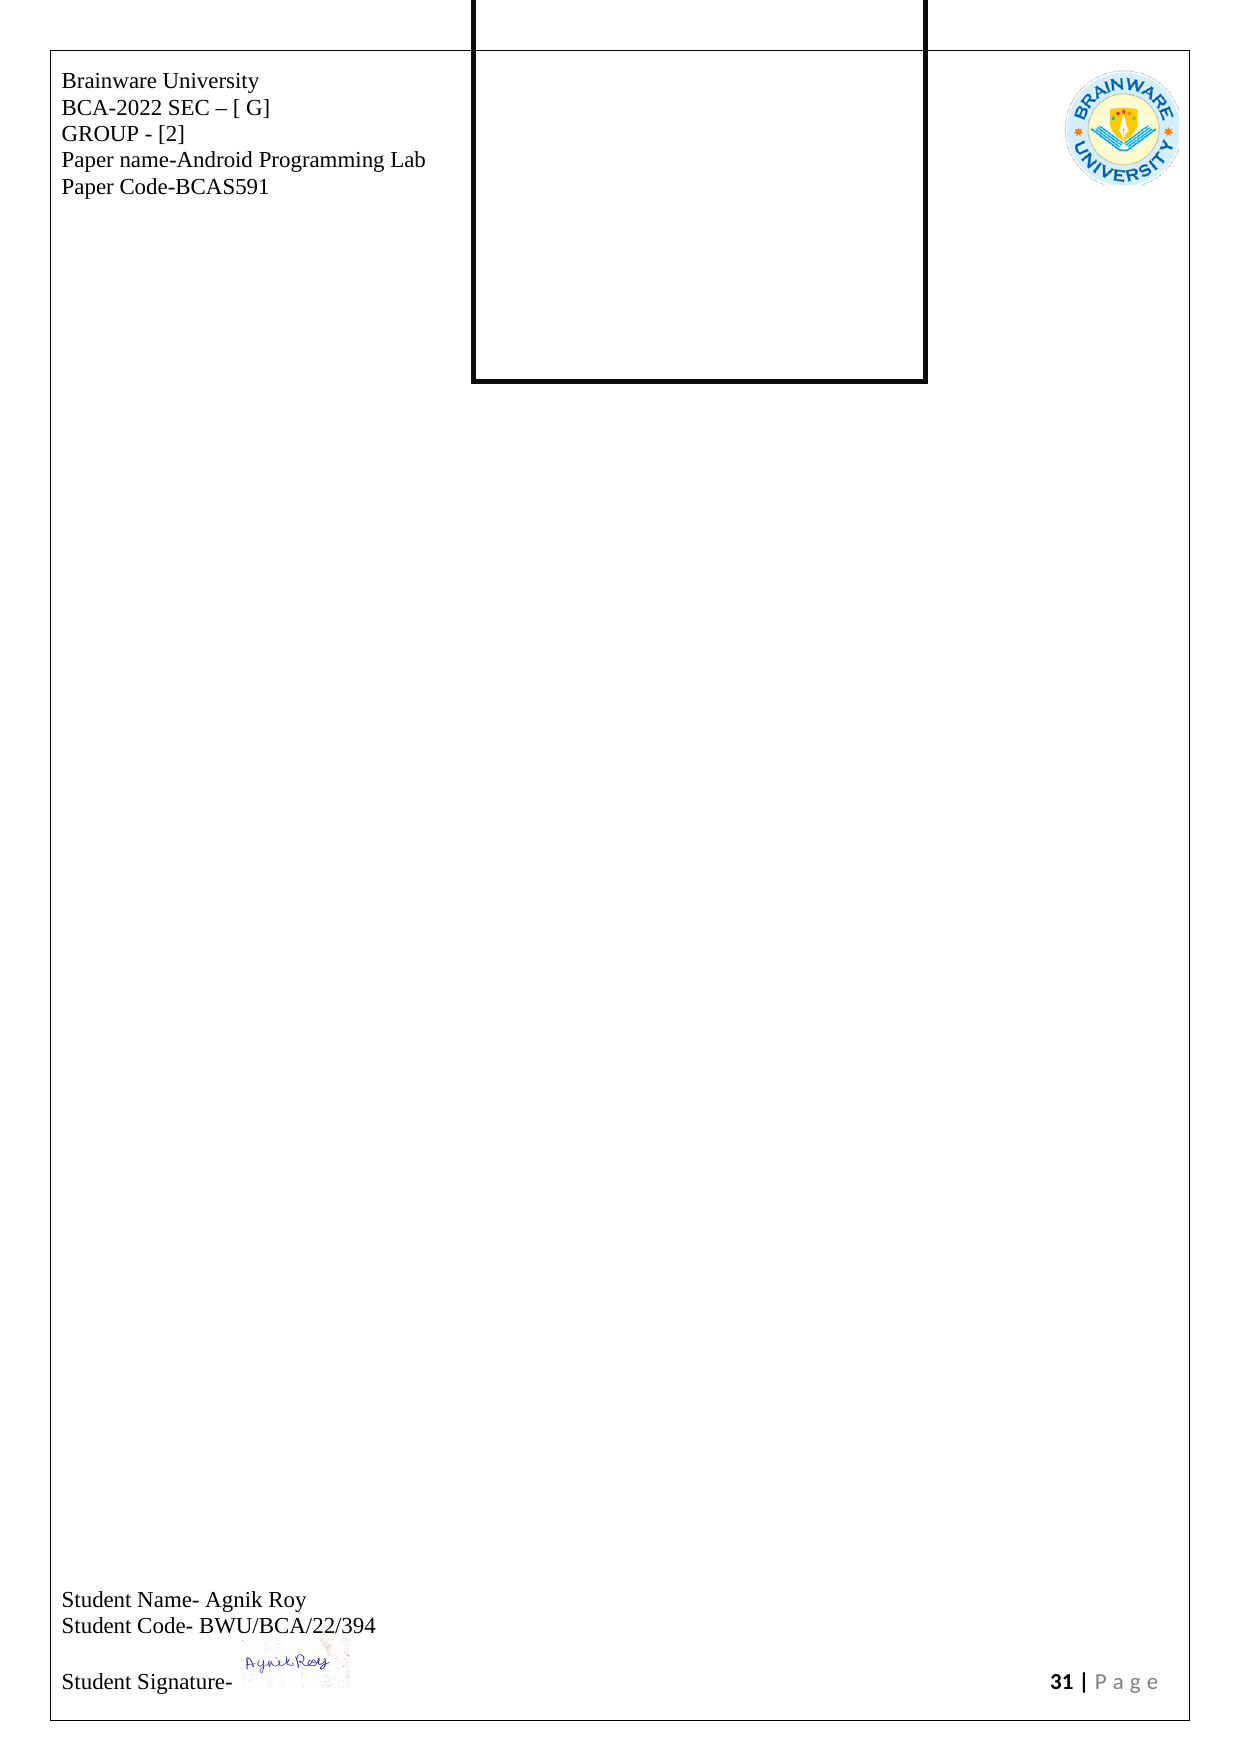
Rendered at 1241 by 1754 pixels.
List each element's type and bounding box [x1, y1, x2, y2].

picture [1064, 70, 1180, 186]
picture [238, 1638, 350, 1688]
